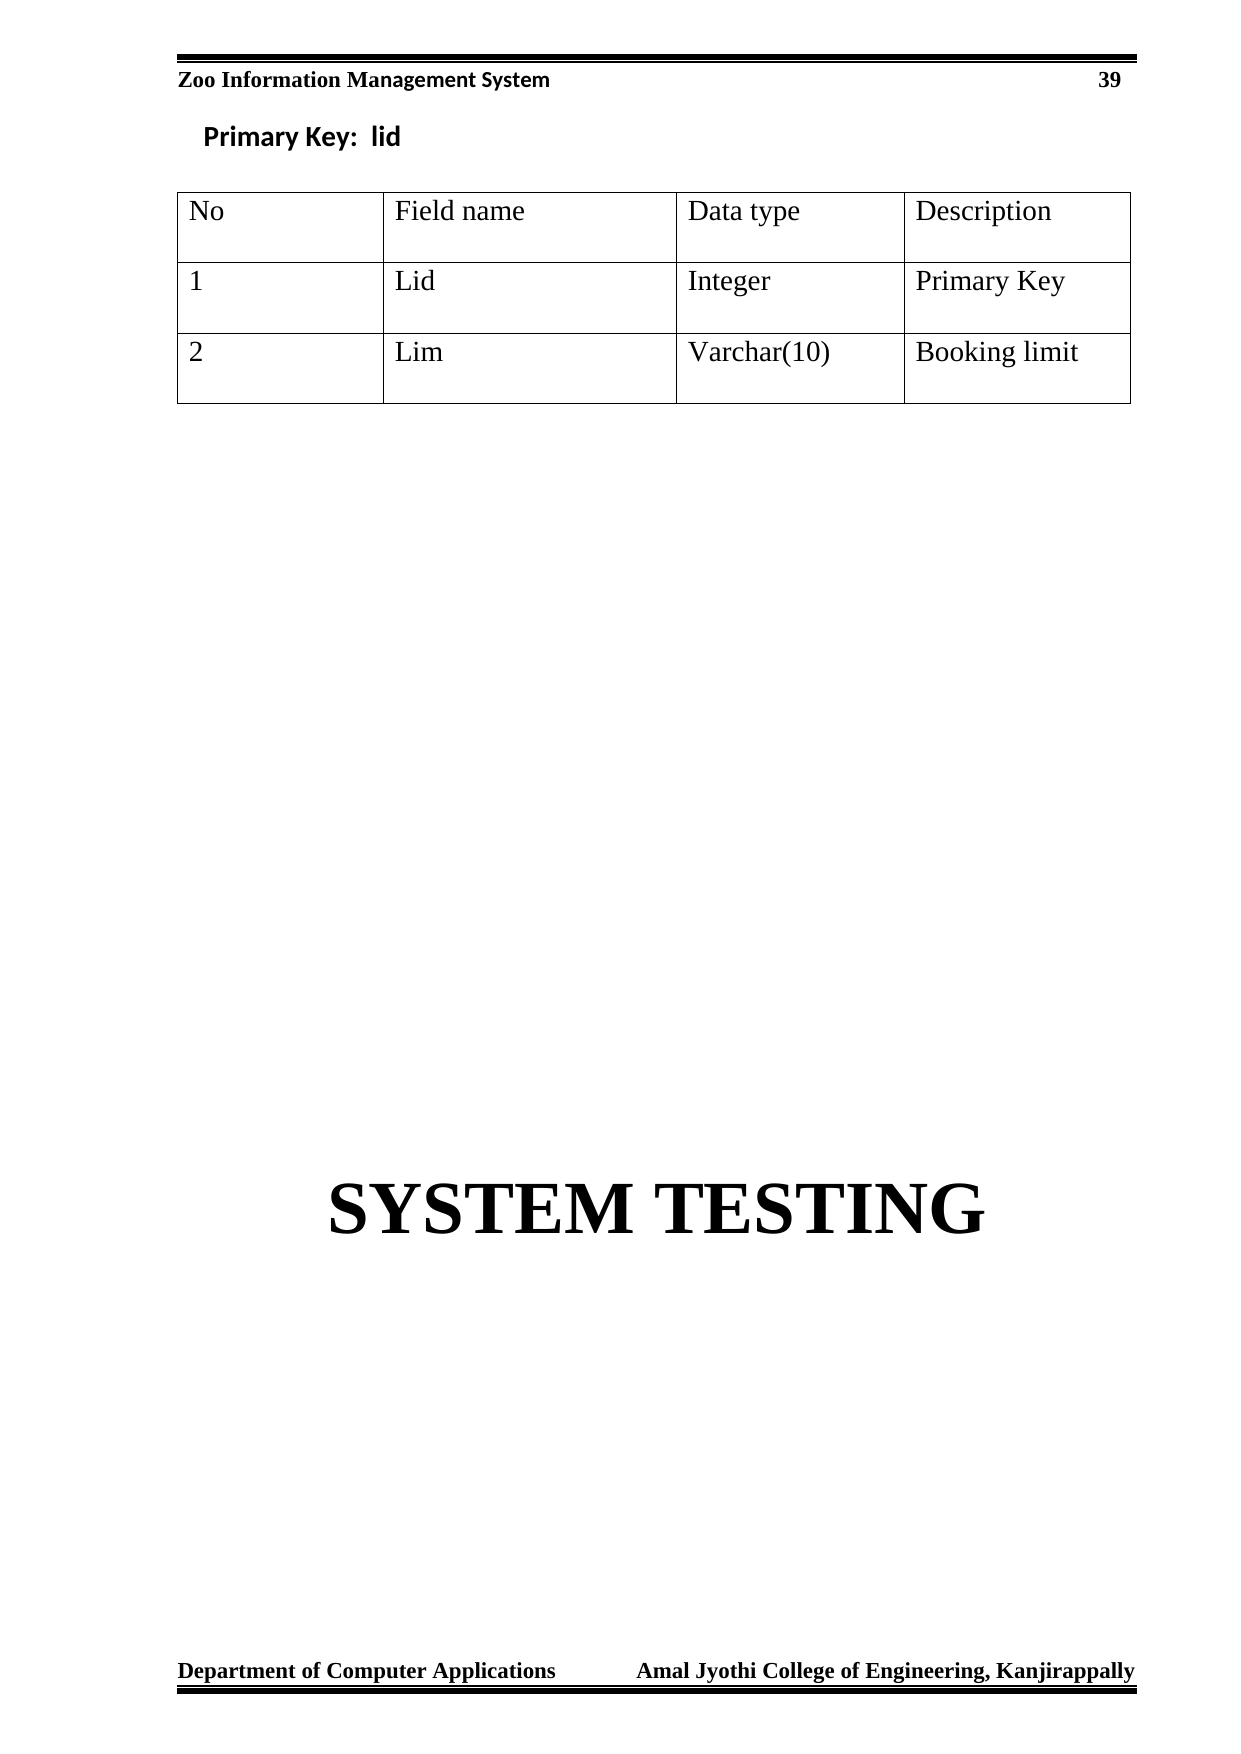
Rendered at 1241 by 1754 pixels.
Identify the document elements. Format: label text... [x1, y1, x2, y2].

list SYSTEM TESTING [177, 1164, 1137, 1250]
table_header No [178, 193, 383, 262]
text Primary Key: lid [177, 118, 1137, 153]
table_header Description [905, 193, 1130, 262]
table_cell Primary Key [905, 263, 1130, 333]
table_header Field name [384, 193, 676, 262]
table_cell 1 [178, 263, 383, 333]
table_cell 2 [178, 334, 383, 403]
table_cell Varchar(10) [677, 334, 904, 403]
table_cell Integer [677, 263, 904, 333]
table_header Data type [677, 193, 904, 262]
table_cell Lim [384, 334, 676, 403]
table_cell Lid [384, 263, 676, 333]
table_cell Booking limit [905, 334, 1130, 403]
